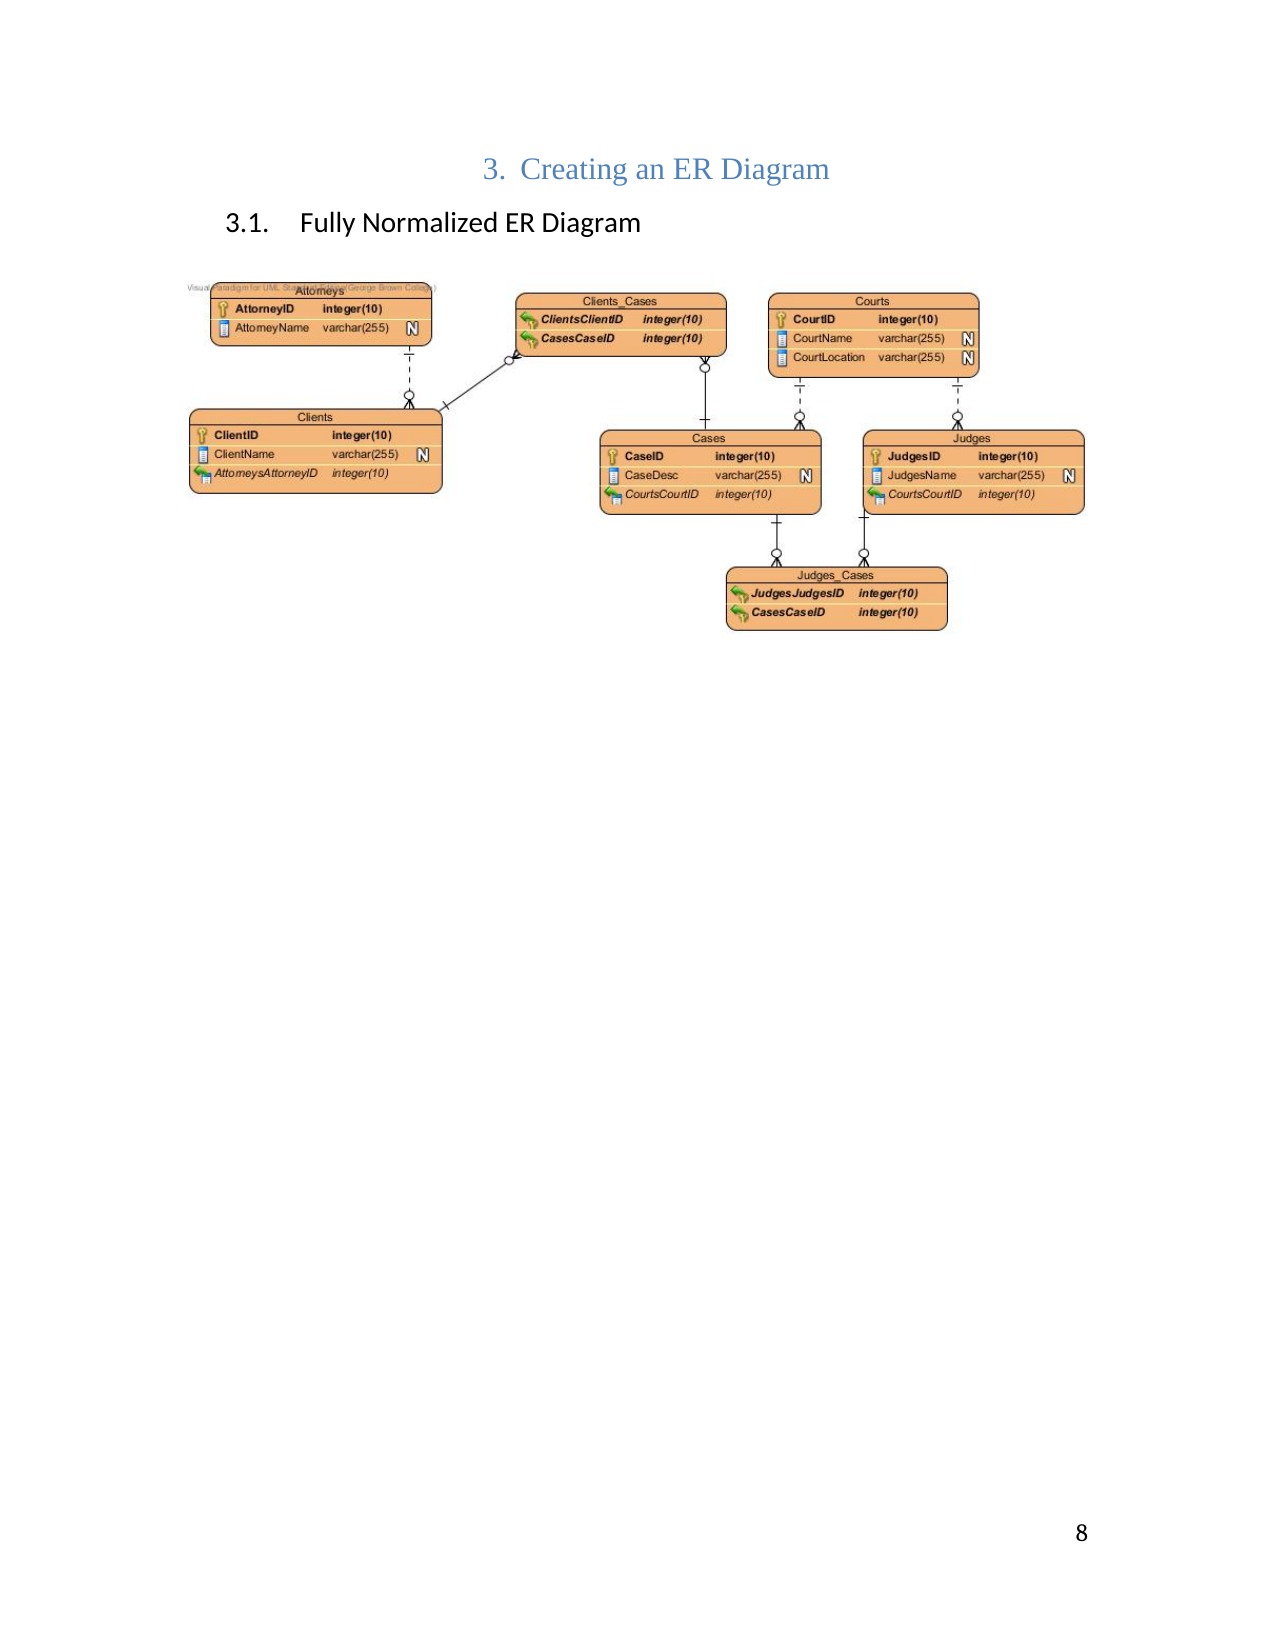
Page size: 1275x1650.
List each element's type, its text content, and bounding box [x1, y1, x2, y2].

list Fully Normalized ER Diagram [225, 204, 1087, 239]
list Creating an ER Diagram [225, 150, 1087, 186]
picture [187, 280, 1088, 634]
